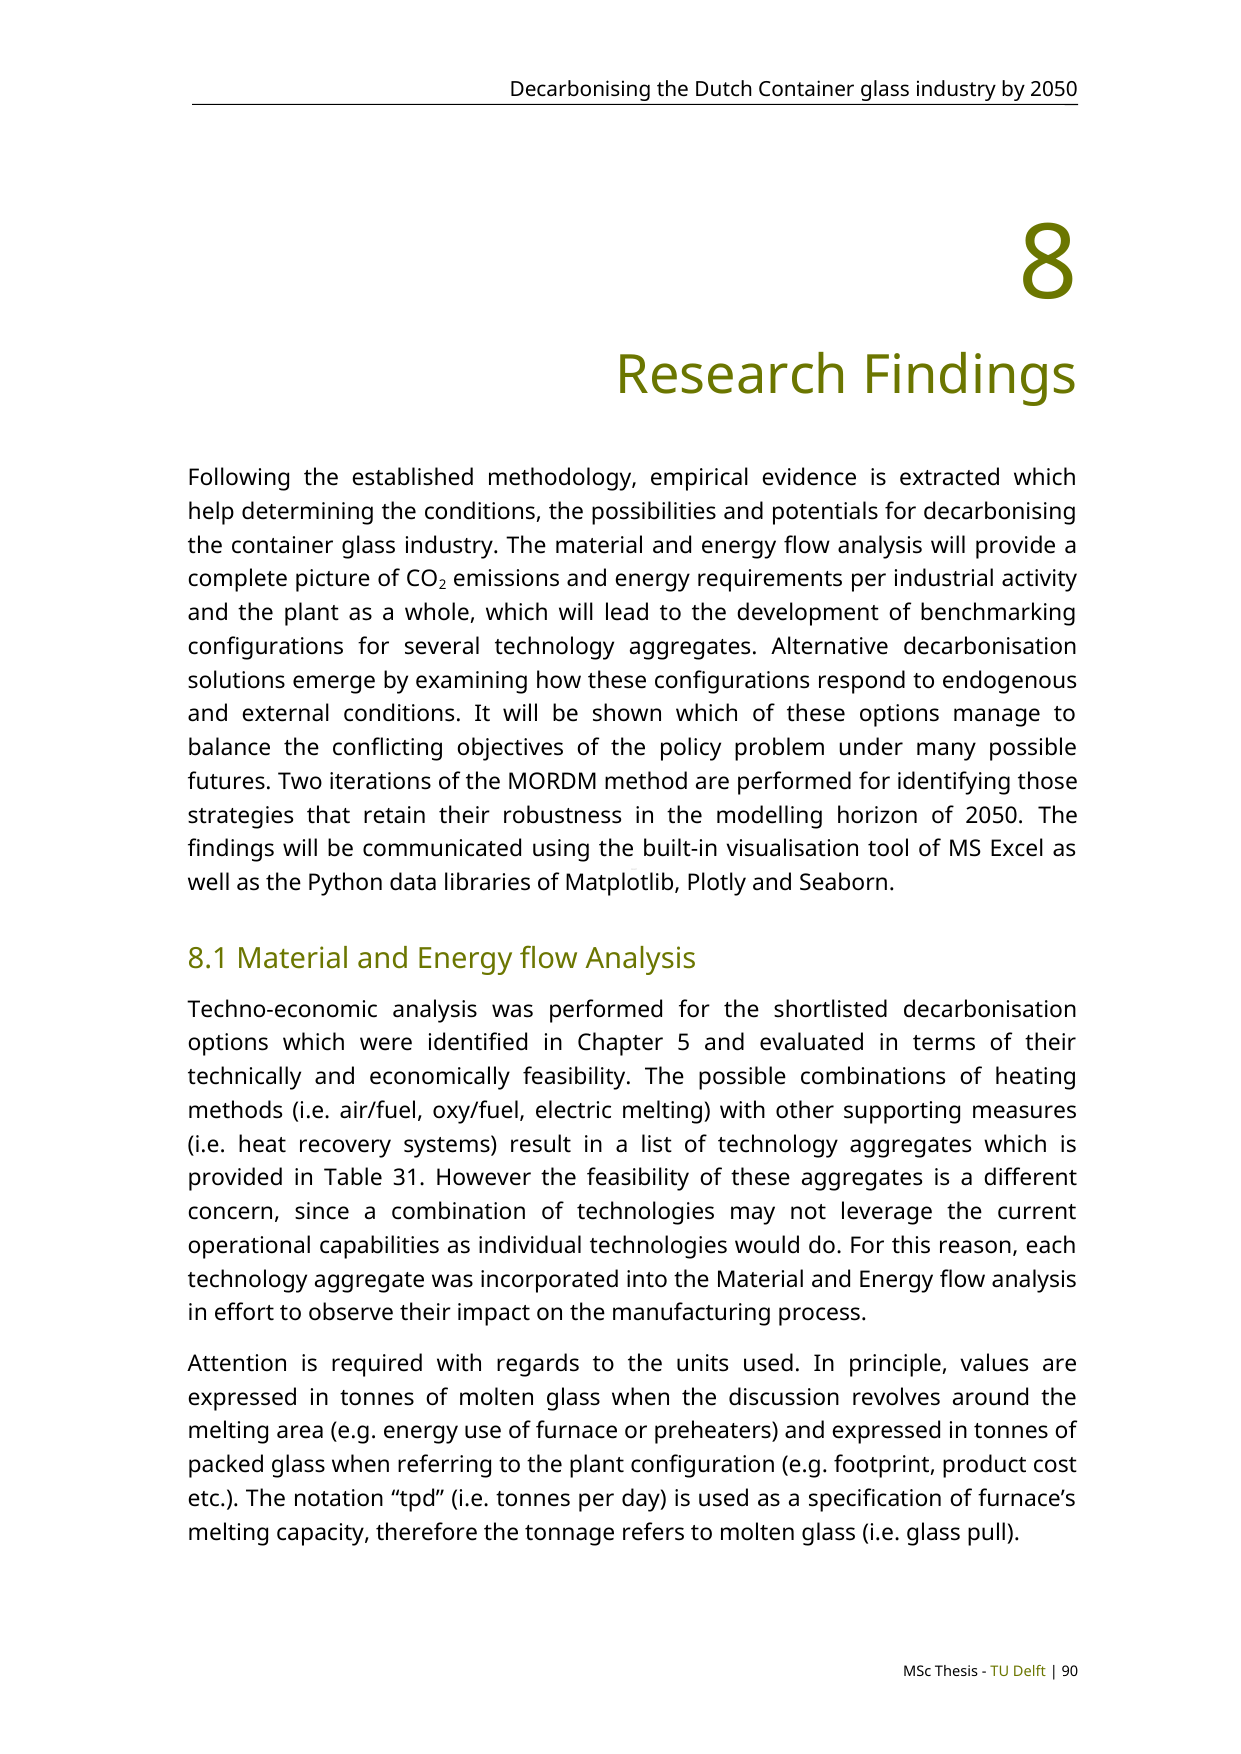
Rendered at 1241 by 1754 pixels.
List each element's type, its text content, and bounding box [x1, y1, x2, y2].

subtitle 8 Research Findings [187, 187, 1078, 409]
text Techno-economic analysis was performed for the shortlisted decarbonisation options which were identified in Chapter 5 and evaluated in terms of their technically and economically feasibility. The possible combinations of heating methods (i.e. air/fuel, oxy/fuel, electric melting) with other supporting measures (i.e. heat recovery systems) result in a list of technology aggregates which is provided in Table 31. However the feasibility of these aggregates is a different concern, since a combination of technologies may not leverage the current operational capabilities as individual technologies would do. For this reason, each technology aggregate was incorporated into the Material and Energy flow analysis in effort to observe their impact on the manufacturing process. [187, 993, 1078, 1328]
text Following the established methodology, empirical evidence is extracted which help determining the conditions, the possibilities and potentials for decarbonising the container glass industry. The material and energy flow analysis will provide a complete picture of CO2 emissions and energy requirements per industrial activity and the plant as a whole, which will lead to the development of benchmarking configurations for several technology aggregates. Alternative decarbonisation solutions emerge by examining how these configurations respond to endogenous and external conditions. It will be shown which of these options manage to balance the conflicting objectives of the policy problem under many possible futures. Two iterations of the MORDM method are performed for identifying those strategies that retain their robustness in the modelling horizon of 2050. The findings will be communicated using the built-in visualisation tool of MS Excel as well as the Python data libraries of Matplotlib, Plotly and Seaborn. [187, 461, 1078, 897]
subtitle 8.1 Material and Energy flow Analysis [187, 937, 1078, 977]
text Attention is required with regards to the units used. In principle, values are expressed in tonnes of molten glass when the discussion revolves around the melting area (e.g. energy use of furnace or preheaters) and expressed in tonnes of packed glass when referring to the plant configuration (e.g. footprint, product cost etc.). The notation “tpd” (i.e. tonnes per day) is used as a specification of furnace’s melting capacity, therefore the tonnage refers to molten glass (i.e. glass pull). [187, 1347, 1078, 1547]
